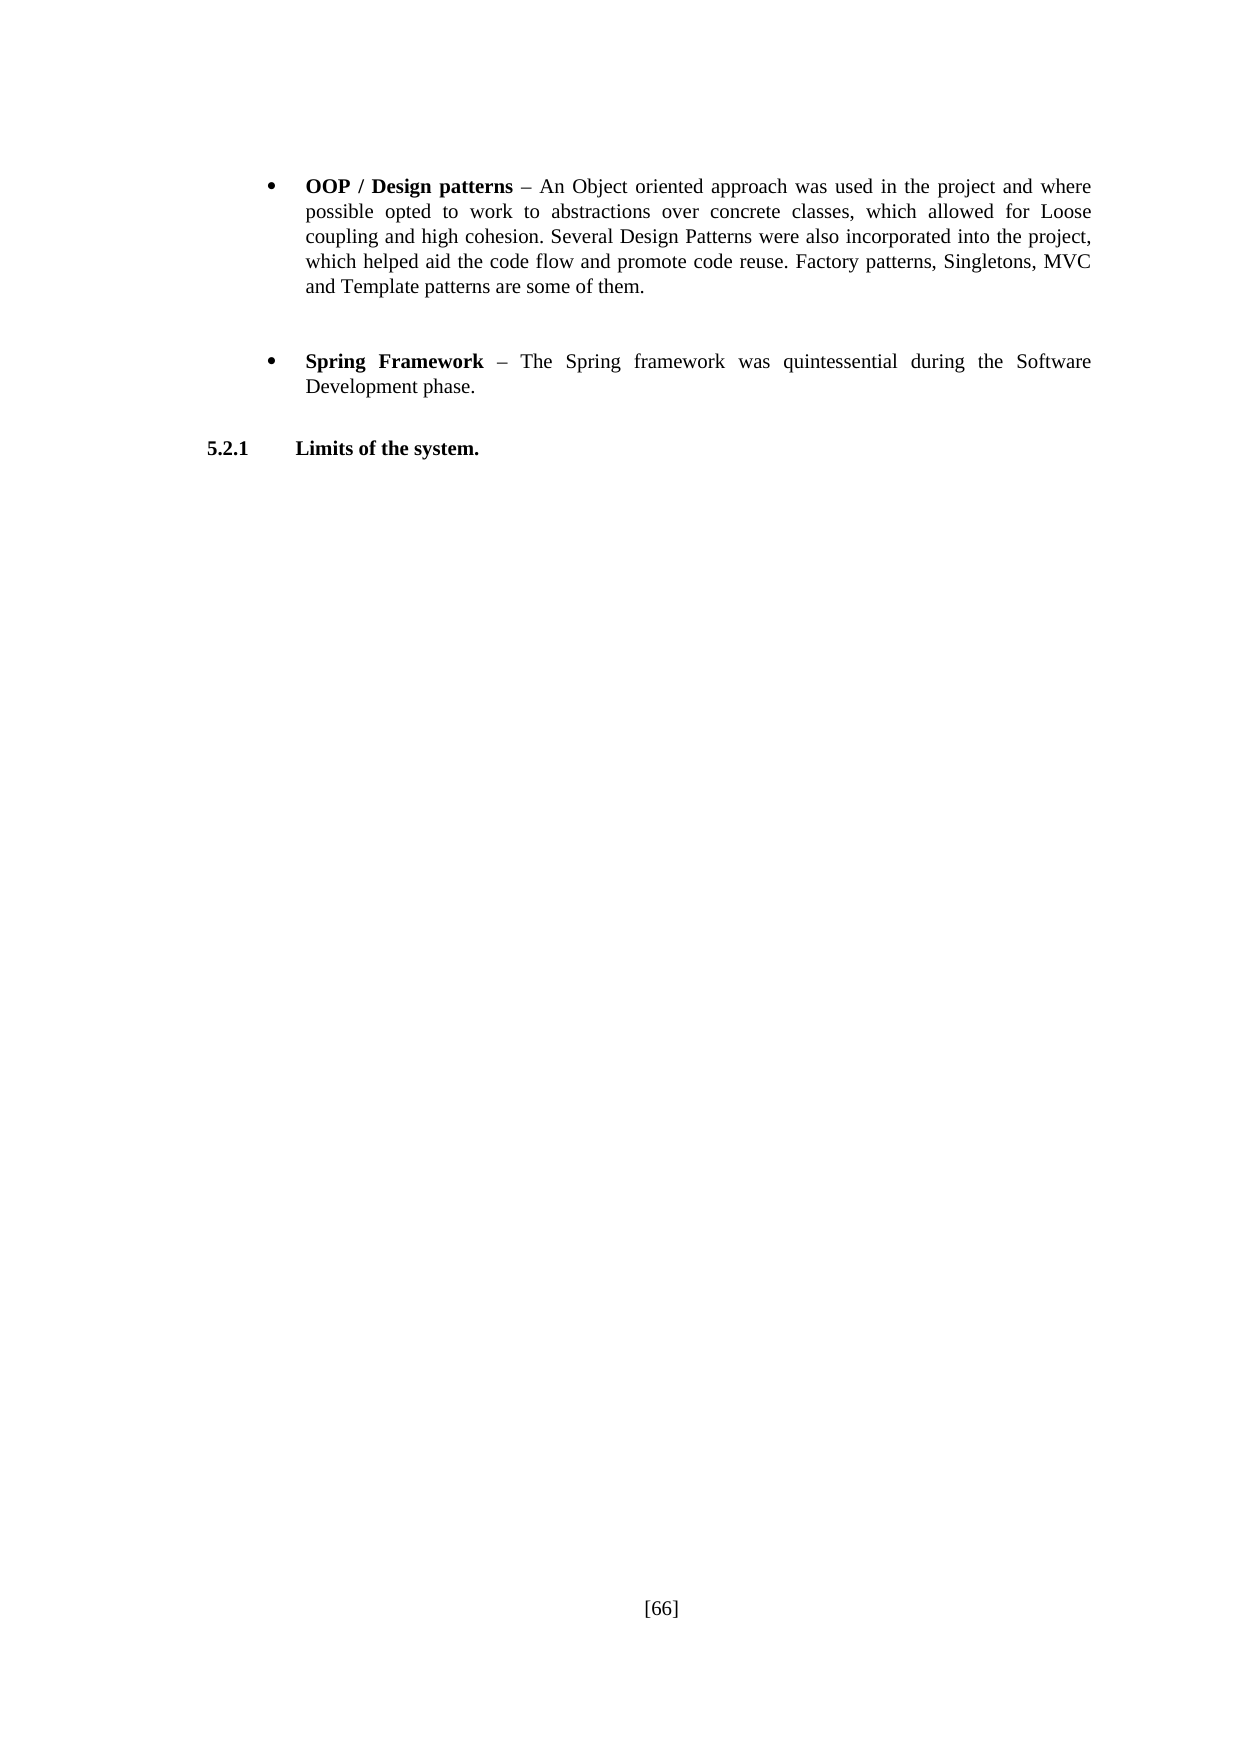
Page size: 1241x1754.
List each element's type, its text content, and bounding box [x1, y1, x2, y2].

subtitle Limits of the system. [207, 435, 1092, 460]
list OOP / Design patterns – An Object oriented approach was used in the project and where possible opted to work to abstractions over concrete classes, which allowed for Loose coupling and high cohesion. Several Design Patterns were also incorporated into the project, which helped aid the code flow and promote code reuse. Factory patterns, Singletons, MVC and Template patterns are some of them. [268, 173, 1092, 298]
list Spring Framework – The Spring framework was quintessential during the Software Development phase. [268, 348, 1092, 398]
